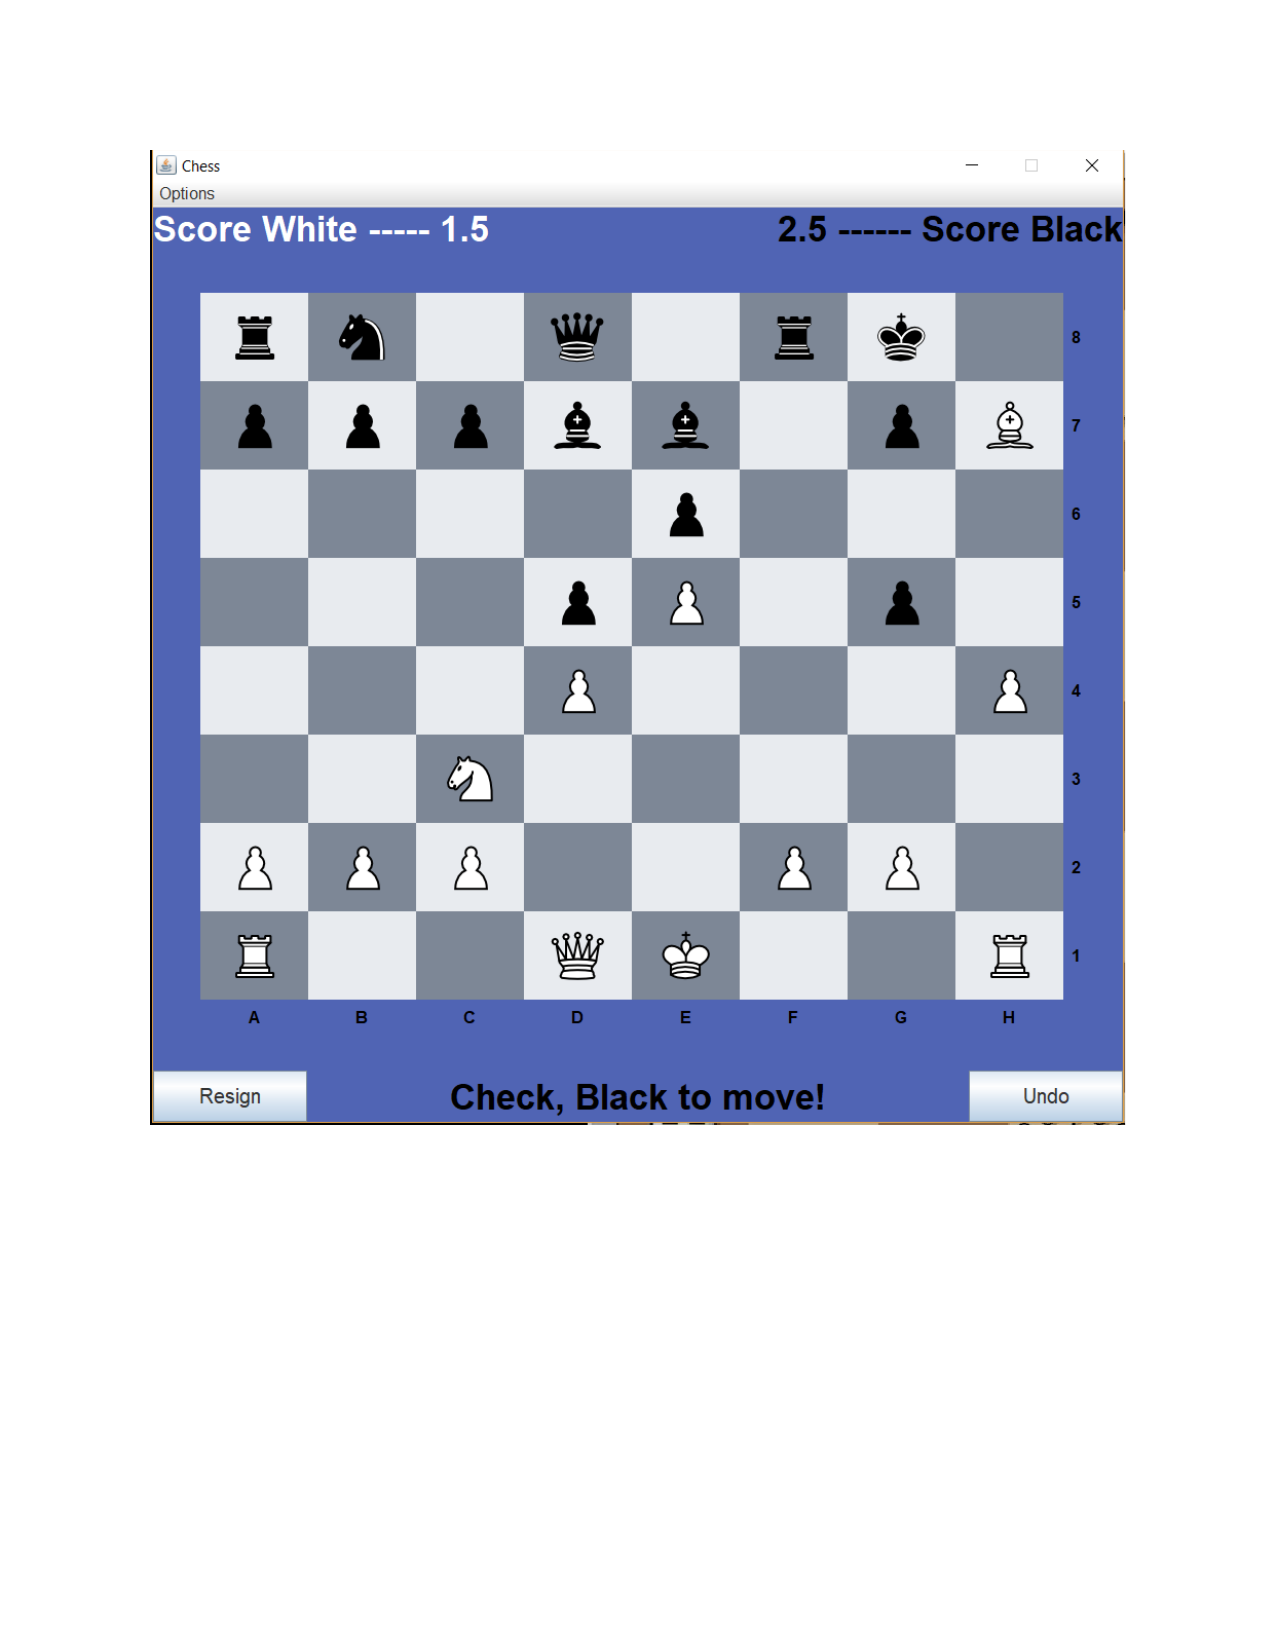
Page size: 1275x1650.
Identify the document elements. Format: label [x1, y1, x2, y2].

picture [150, 150, 1125, 1125]
